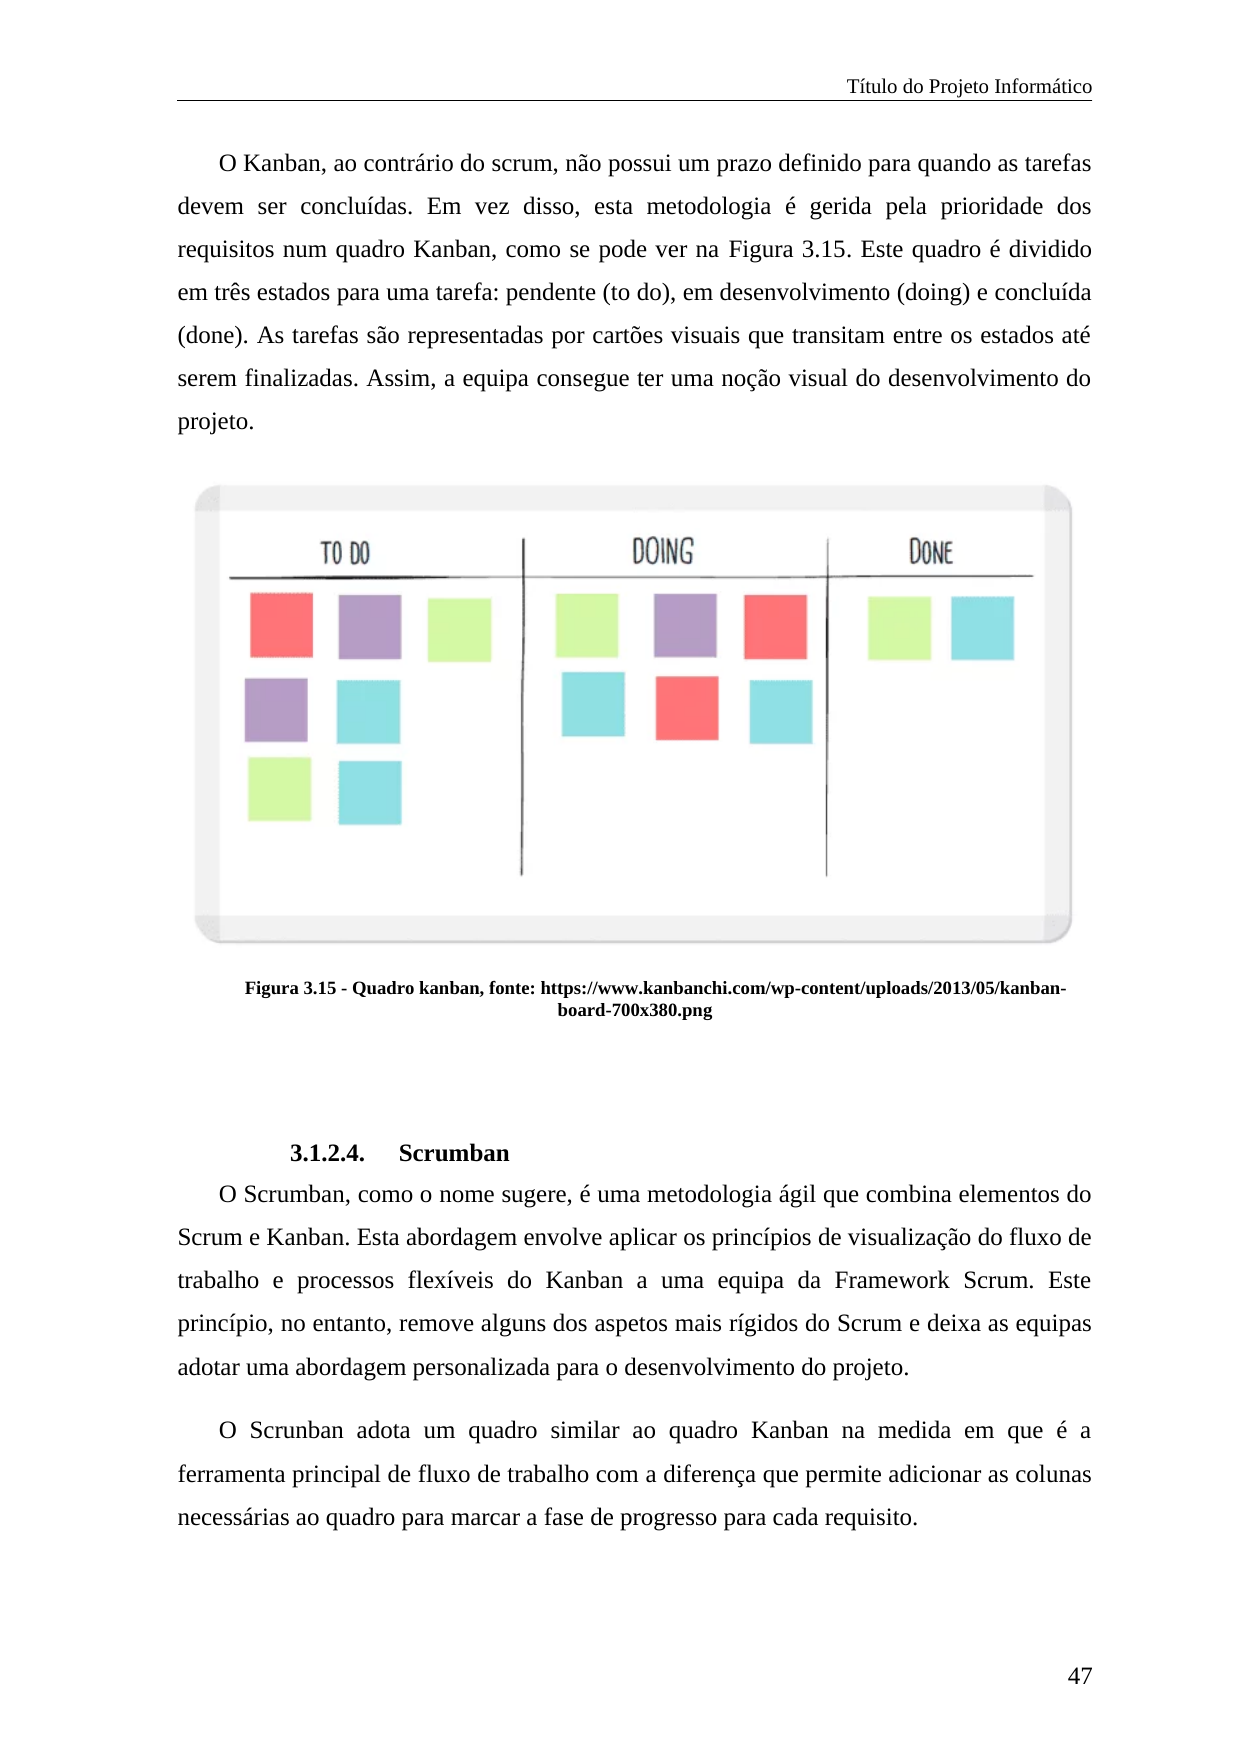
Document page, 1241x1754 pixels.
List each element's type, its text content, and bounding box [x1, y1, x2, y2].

text O Scrunban adota um quadro similar ao quadro Kanban na medida em que é a ferramenta principal de fluxo de trabalho com a diferença que permite adicionar as colunas necessárias ao quadro para marcar a fase de progresso para cada requisito. [177, 1416, 1092, 1531]
text O Kanban, ao contrário do scrum, não possui um prazo definido para quando as tarefas devem ser concluídas. Em vez disso, esta metodologia é gerida pela prioridade dos requisitos num quadro Kanban, como se pode ver na Figura 3-1. Este quadro é dividido em três estados para uma tarefa: pendente (to do), em desenvolvimento (doing) e concluída (done). As tarefas são representadas por cartões visuais que transitam entre os estados até serem finalizadas. Assim, a equipa consegue ter uma noção visual do desenvolvimento do projeto. [177, 148, 1092, 435]
text O Scrumban, como o nome sugere, é uma metodologia ágil que combina elementos do Scrum e Kanban. Esta abordagem envolve aplicar os princípios de visualização do fluxo de trabalho e processos flexíveis do Kanban a uma equipa da Framework Scrum. Este princípio, no entanto, remove alguns dos aspetos mais rígidos do Scrum e deixa as equipas adotar uma abordagem personalizada para o desenvolvimento do projeto. [177, 1179, 1092, 1380]
subtitle Scrumban [290, 1138, 1092, 1167]
picture [177, 471, 1093, 968]
